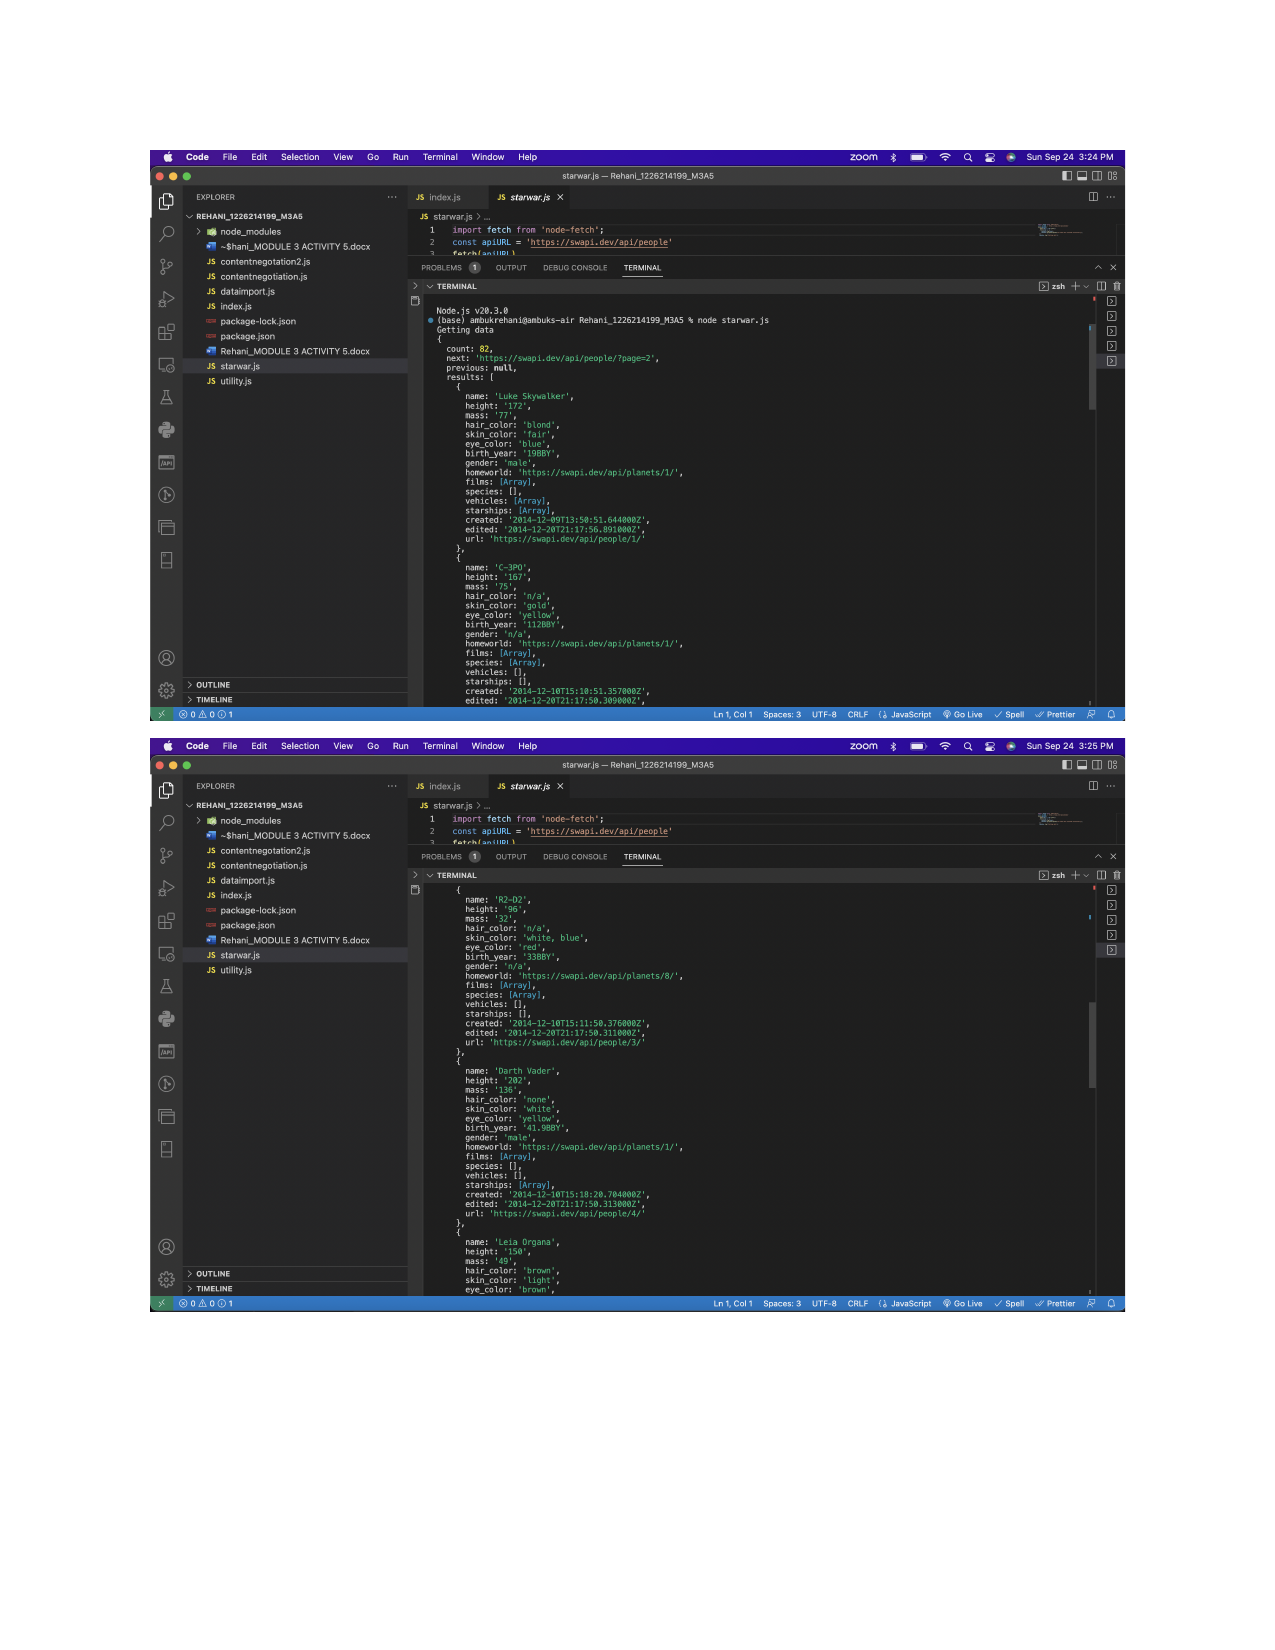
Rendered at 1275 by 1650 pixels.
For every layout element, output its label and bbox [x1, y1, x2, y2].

picture [150, 150, 1125, 721]
picture [150, 738, 1125, 1312]
